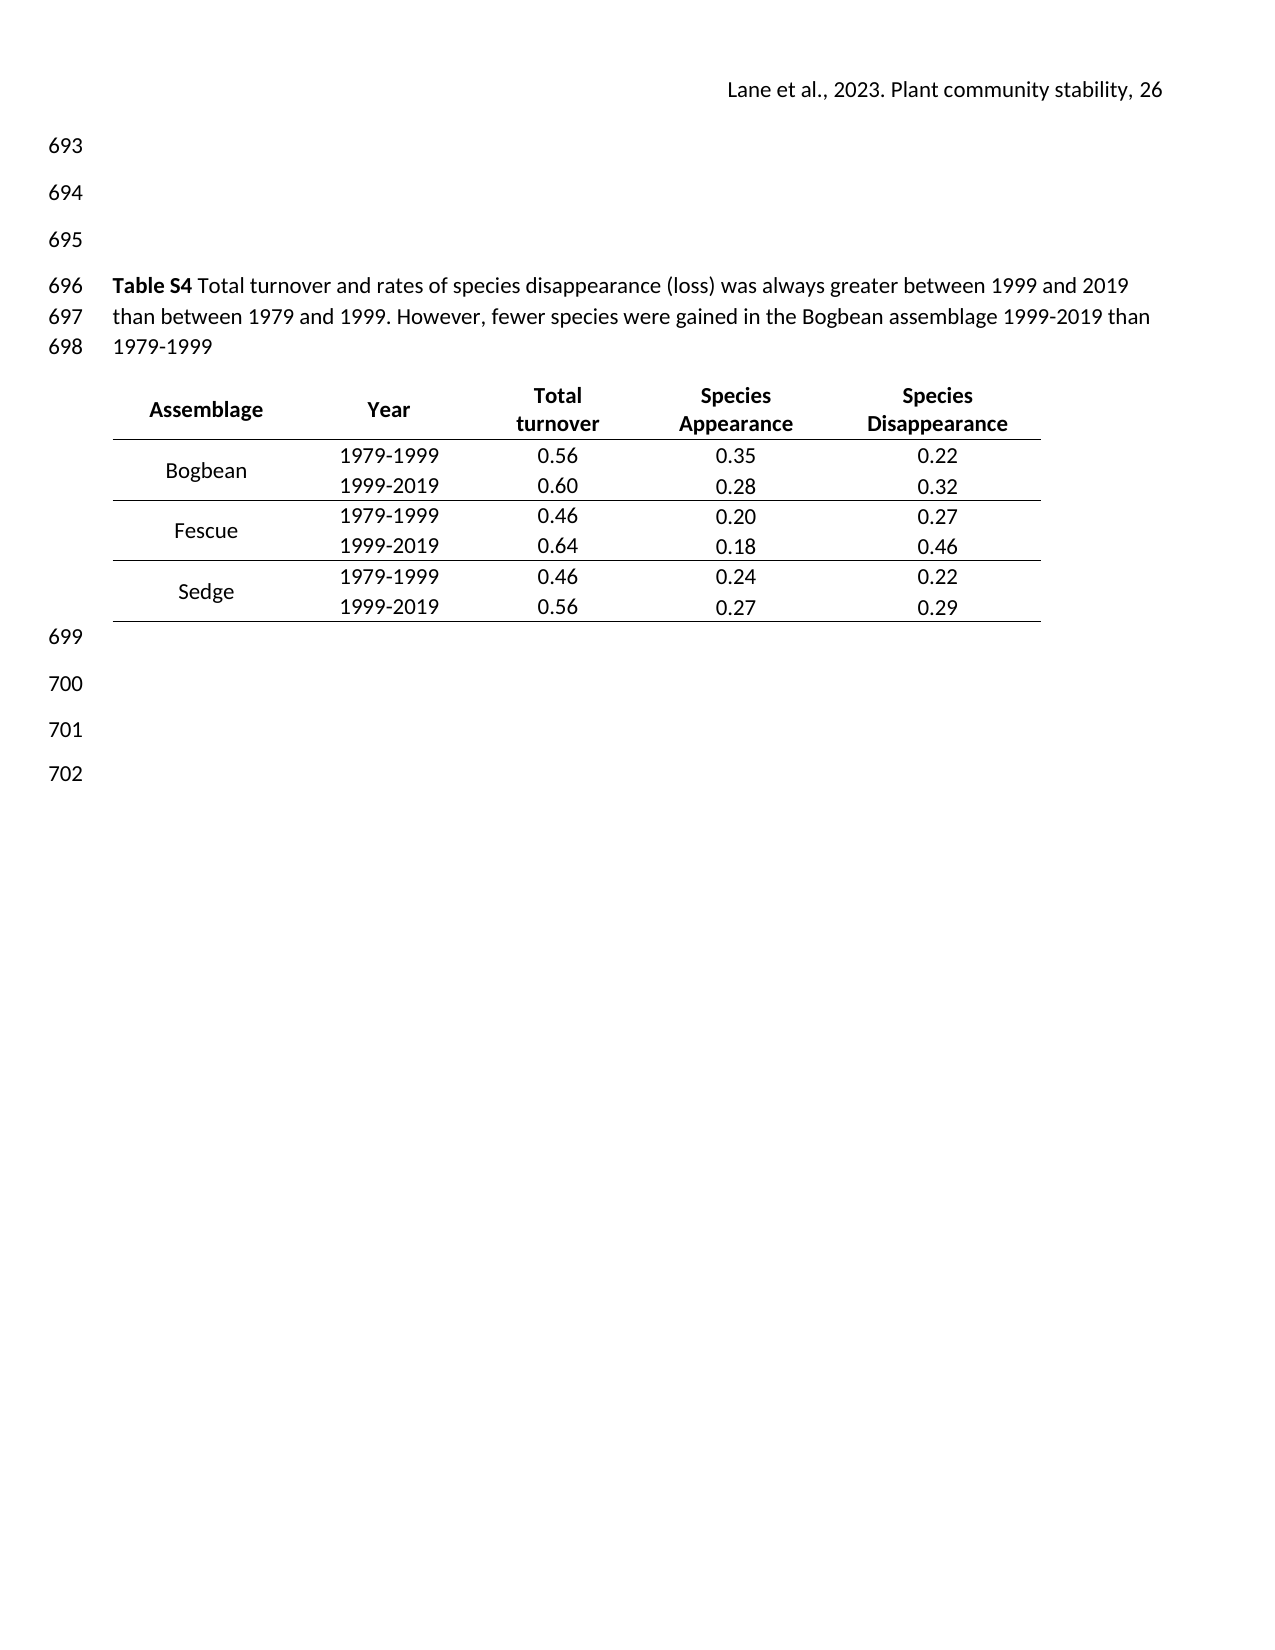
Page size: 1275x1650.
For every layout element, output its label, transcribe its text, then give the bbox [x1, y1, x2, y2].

table_cell 0.56 [478, 590, 637, 621]
table_cell 0.28 [638, 470, 834, 500]
table_cell 0.46 [478, 561, 637, 590]
table_cell Bogbean [113, 440, 300, 500]
table_cell 1999-2019 [300, 590, 478, 621]
table_cell 0.18 [638, 530, 834, 560]
table_cell 0.46 [478, 501, 637, 530]
table_header Species Disappearance [834, 379, 1041, 439]
table_cell 0.22 [834, 440, 1041, 469]
table_cell 0.56 [478, 440, 637, 469]
table_cell 1999-2019 [300, 530, 478, 560]
table_cell 0.29 [834, 590, 1041, 621]
table_cell 0.24 [638, 561, 834, 590]
table_cell 0.27 [834, 501, 1041, 530]
table_header Species Appearance [638, 379, 834, 439]
table_cell 0.32 [834, 470, 1041, 500]
table_cell 0.20 [638, 501, 834, 530]
table_cell 0.27 [638, 590, 834, 621]
table_header Assemblage [113, 379, 300, 439]
table_cell 1979-1999 [300, 561, 478, 590]
table_cell 0.46 [834, 530, 1041, 560]
table_cell Sedge [113, 561, 300, 621]
table_header Year [300, 379, 478, 439]
table_cell 1999-2019 [300, 470, 478, 500]
table_cell 0.35 [638, 440, 834, 469]
table_cell 0.64 [478, 530, 637, 560]
table_cell 1979-1999 [300, 501, 478, 530]
table_header Total turnover [478, 379, 637, 439]
text Table S4 Total turnover and rates of species disappearance (loss) was always greater between 1999 and 2019 than between 1979 and 1999. However, fewer species were gained in the Bogbean assemblage 1999-2019 than 1979-1999 [112, 272, 1162, 360]
table_cell 1979-1999 [300, 440, 478, 469]
table_cell 0.22 [834, 561, 1041, 590]
table_cell 0.60 [478, 470, 637, 500]
table_cell Fescue [113, 501, 300, 560]
